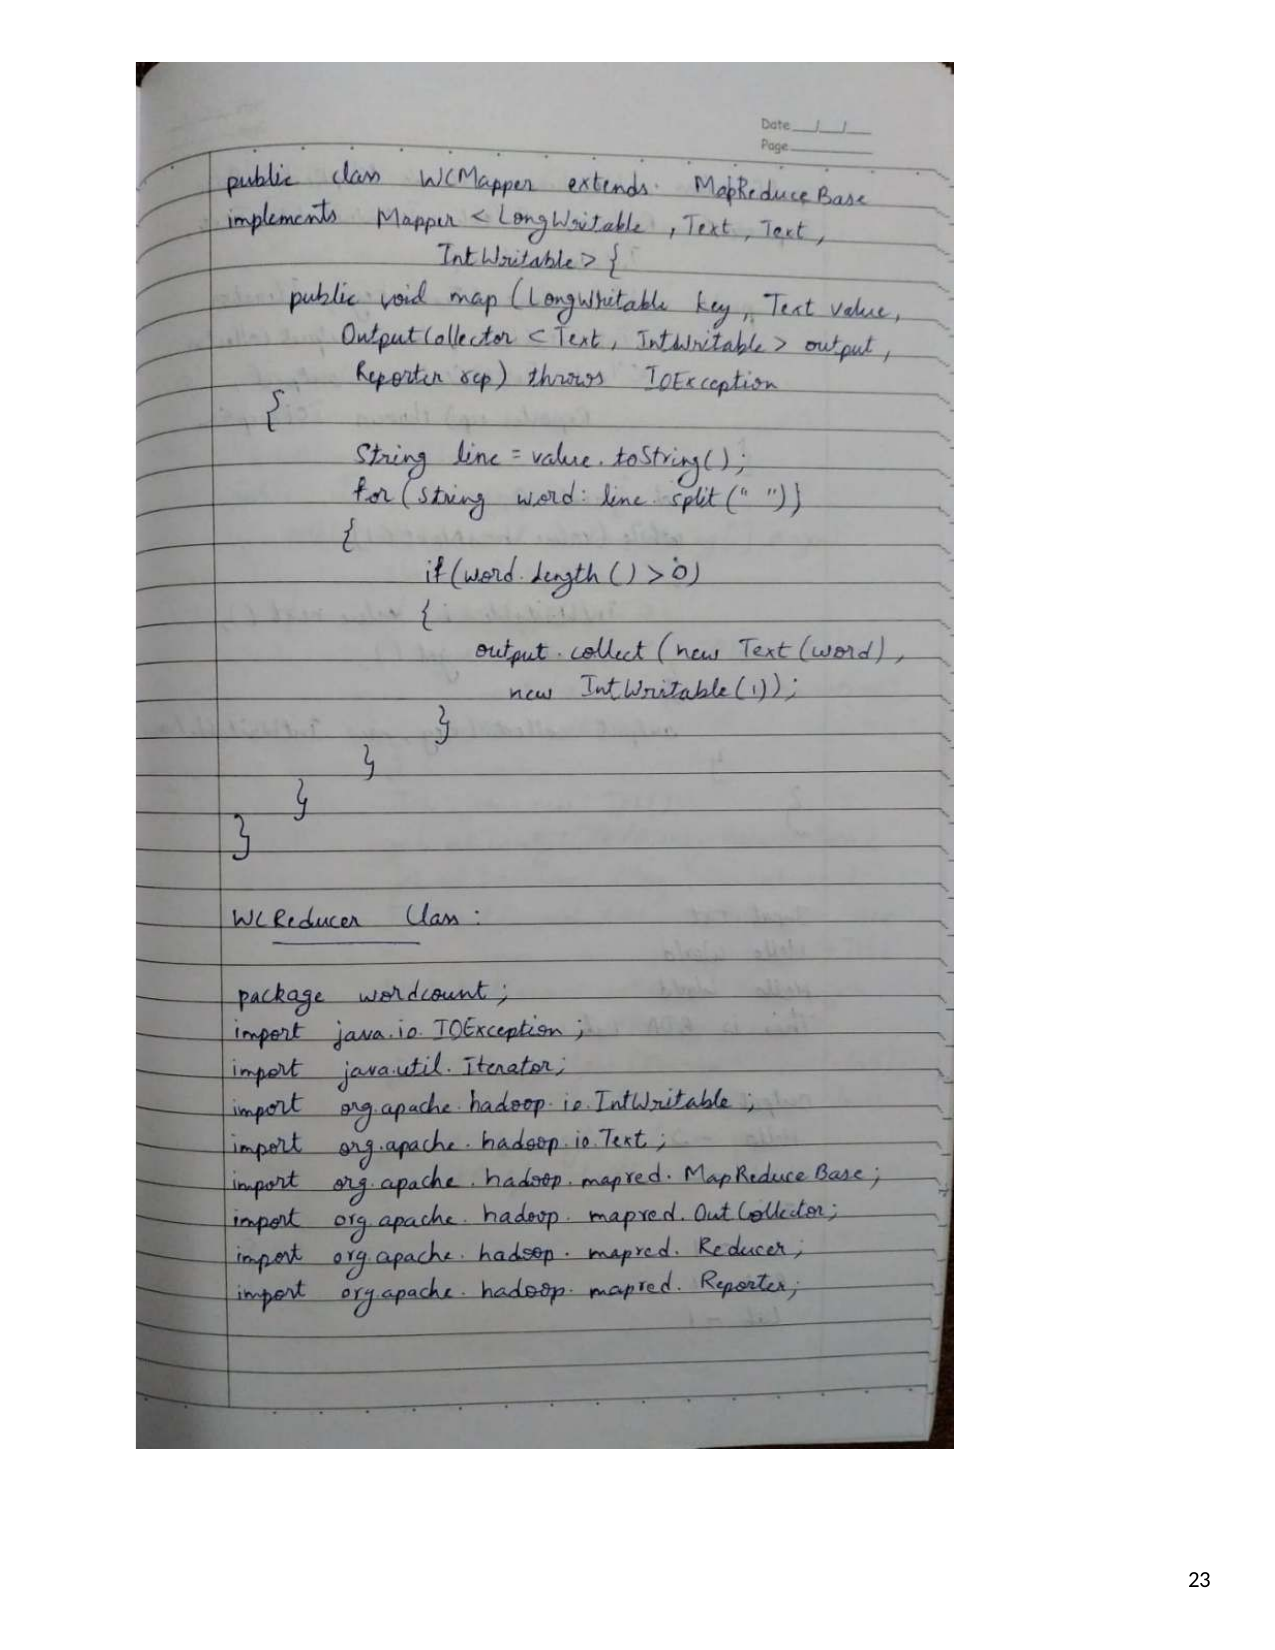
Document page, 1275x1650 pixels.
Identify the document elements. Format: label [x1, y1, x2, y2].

picture [135, 62, 954, 1449]
